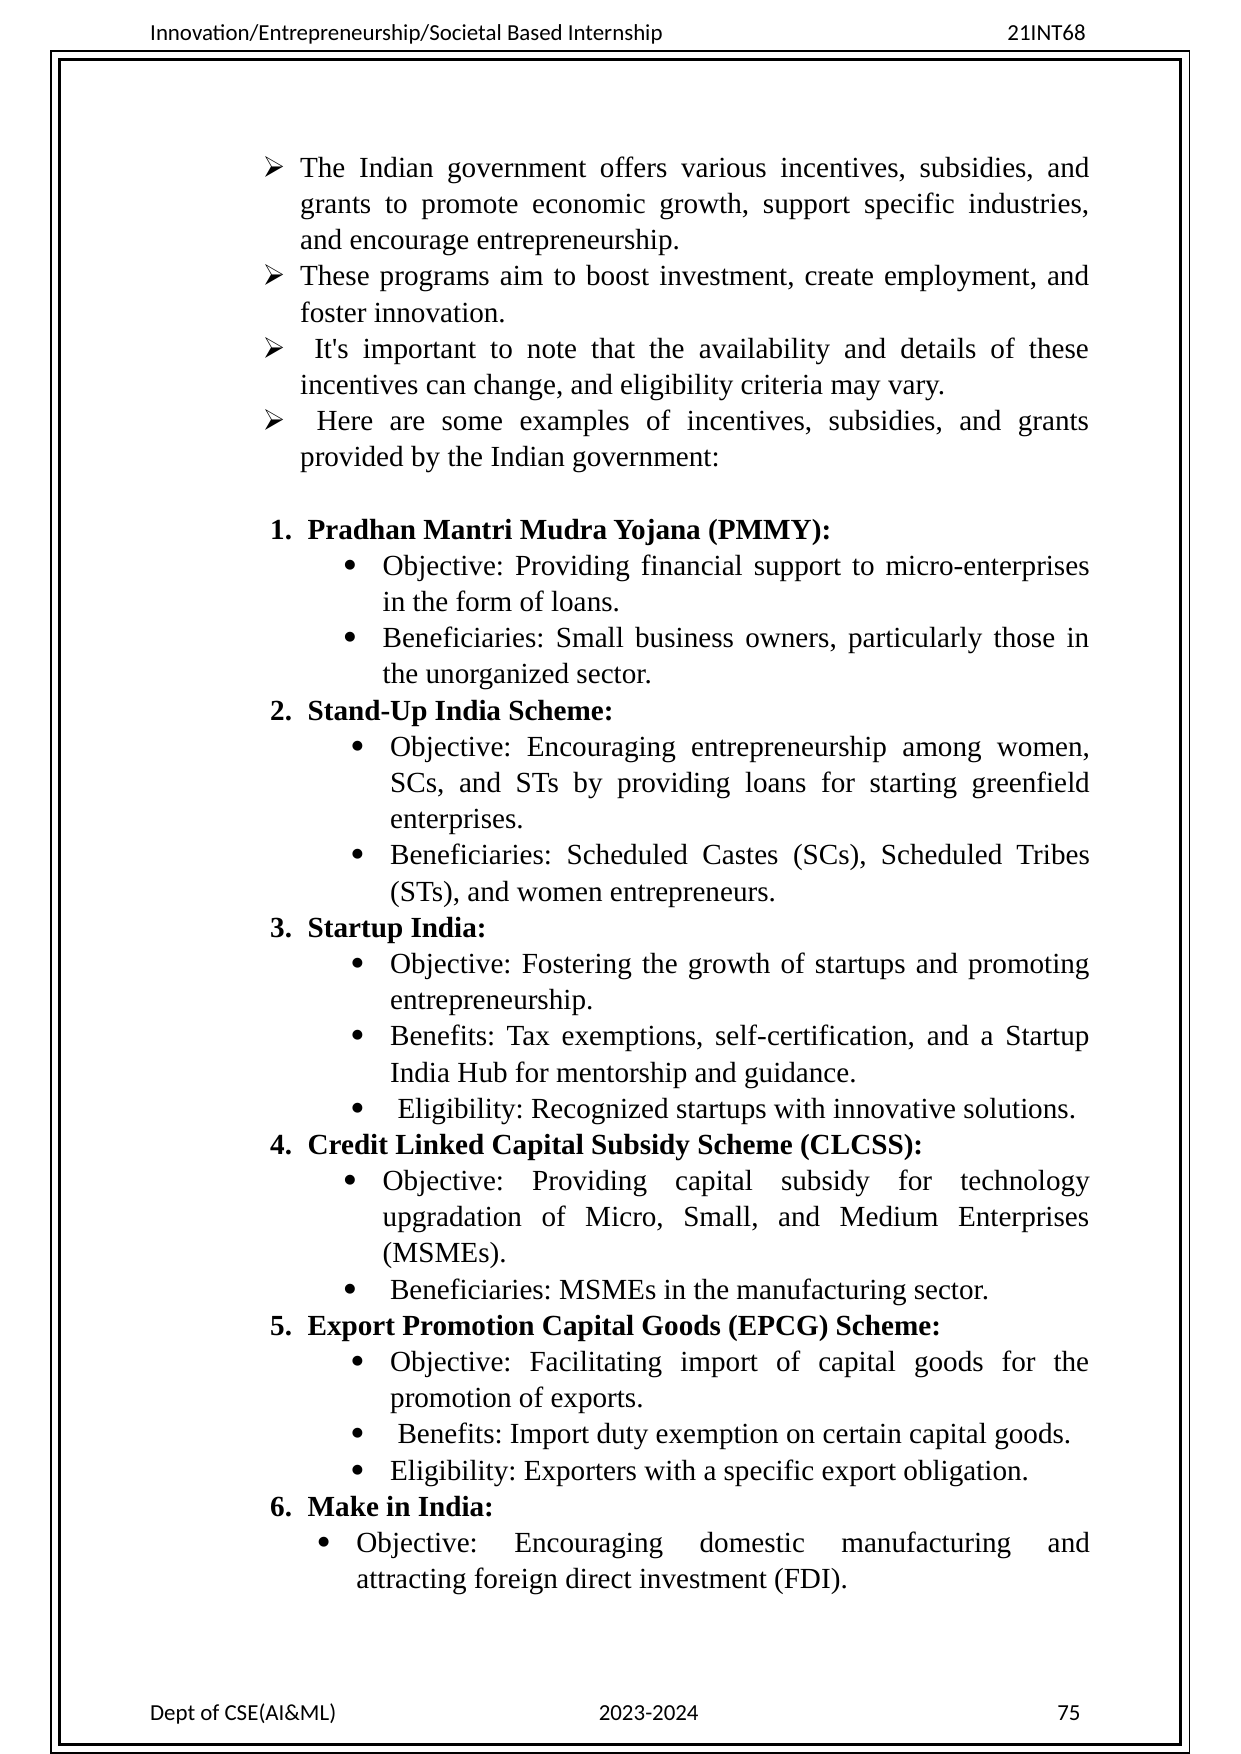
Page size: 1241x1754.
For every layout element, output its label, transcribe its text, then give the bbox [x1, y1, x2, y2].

list Make in India: [270, 1489, 1090, 1523]
list The Indian government offers various incentives, subsidies, and grants to promote economic growth, support specific industries, and encourage entrepreneurship. [262, 150, 1090, 256]
list Startup India: [270, 910, 1090, 943]
list Beneficiaries: Scheduled Castes (SCs), Scheduled Tribes (STs), and women entrepreneurs. [352, 837, 1090, 907]
list Stand-Up India Scheme: [270, 693, 1090, 726]
list Objective: Facilitating import of capital goods for the promotion of exports. [352, 1344, 1090, 1414]
list It's important to note that the availability and details of these incentives can change, and eligibility criteria may vary. [262, 331, 1090, 401]
list Objective: Encouraging entrepreneurship among women, SCs, and STs by providing loans for starting greenfield enterprises. [352, 729, 1090, 835]
list Pradhan Mantri Mudra Yojana (PMMY): [270, 512, 1090, 545]
list Benefits: Tax exemptions, self-certification, and a Startup India Hub for mentorship and guidance. [352, 1018, 1090, 1088]
list Objective: Fostering the growth of startups and promoting entrepreneurship. [352, 946, 1090, 1016]
list Objective: Encouraging domestic manufacturing and attracting foreign direct investment (FDI). [319, 1525, 1090, 1595]
list Export Promotion Capital Goods (EPCG) Scheme: [270, 1308, 1090, 1342]
list Objective: Providing financial support to micro-enterprises in the form of loans. [345, 548, 1090, 618]
list Here are some examples of incentives, subsidies, and grants provided by the Indian government: [262, 403, 1090, 473]
list Objective: Providing capital subsidy for technology upgradation of Micro, Small, and Medium Enterprises (MSMEs). [345, 1163, 1090, 1269]
list Eligibility: Exporters with a specific export obligation. [352, 1453, 1090, 1486]
list Benefits: Import duty exemption on certain capital goods. [352, 1417, 1090, 1450]
list Beneficiaries: Small business owners, particularly those in the unorganized sector. [345, 620, 1090, 690]
list These programs aim to boost investment, create employment, and foster innovation. [262, 258, 1090, 328]
list Beneficiaries: MSMEs in the manufacturing sector. [345, 1272, 1090, 1305]
list Eligibility: Recognized startups with innovative solutions. [352, 1091, 1090, 1124]
list Credit Linked Capital Subsidy Scheme (CLCSS): [270, 1127, 1090, 1161]
